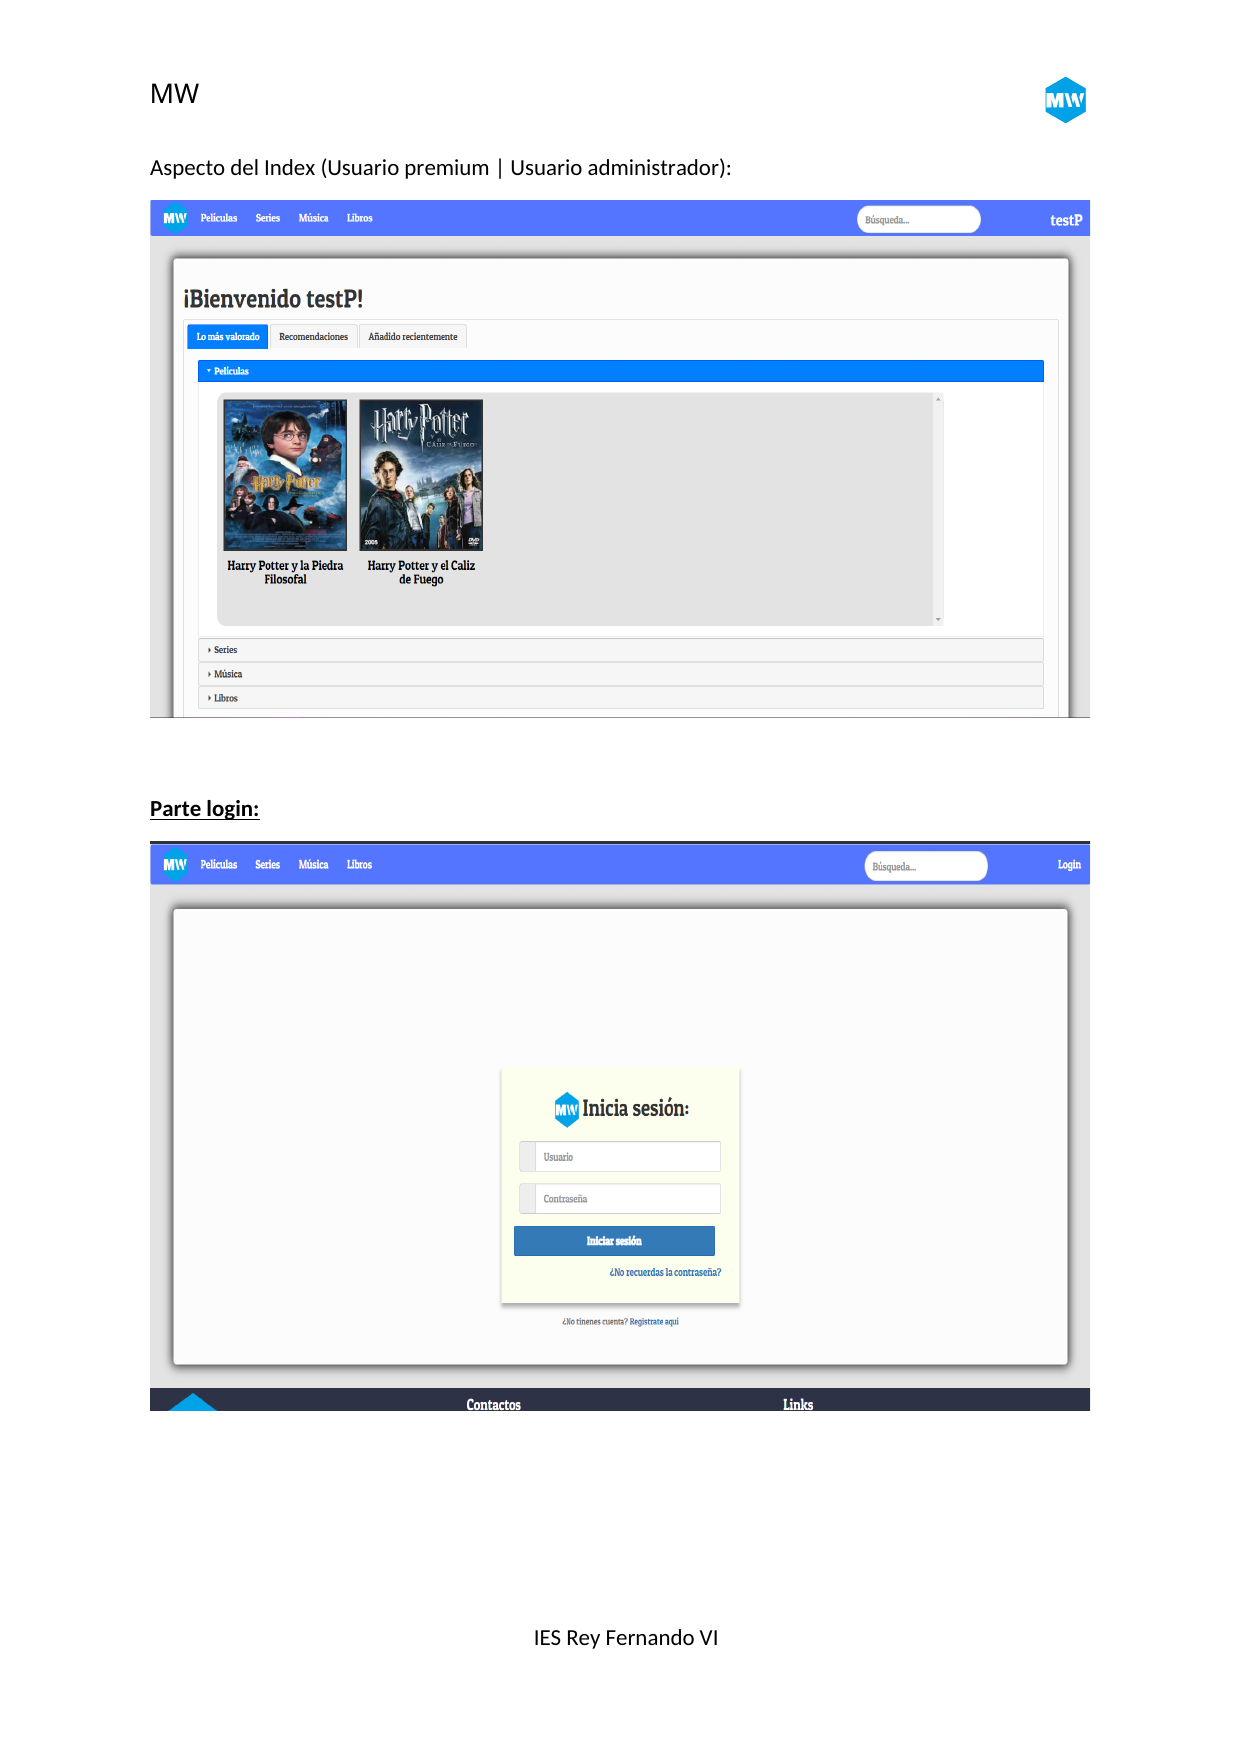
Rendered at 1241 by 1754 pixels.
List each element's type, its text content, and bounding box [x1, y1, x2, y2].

picture [150, 841, 1091, 1411]
picture [1040, 75, 1091, 126]
text Parte login: [150, 794, 1090, 823]
picture [150, 200, 1091, 718]
text Aspecto del Index (Usuario premium | Usuario administrador): [150, 153, 1090, 181]
